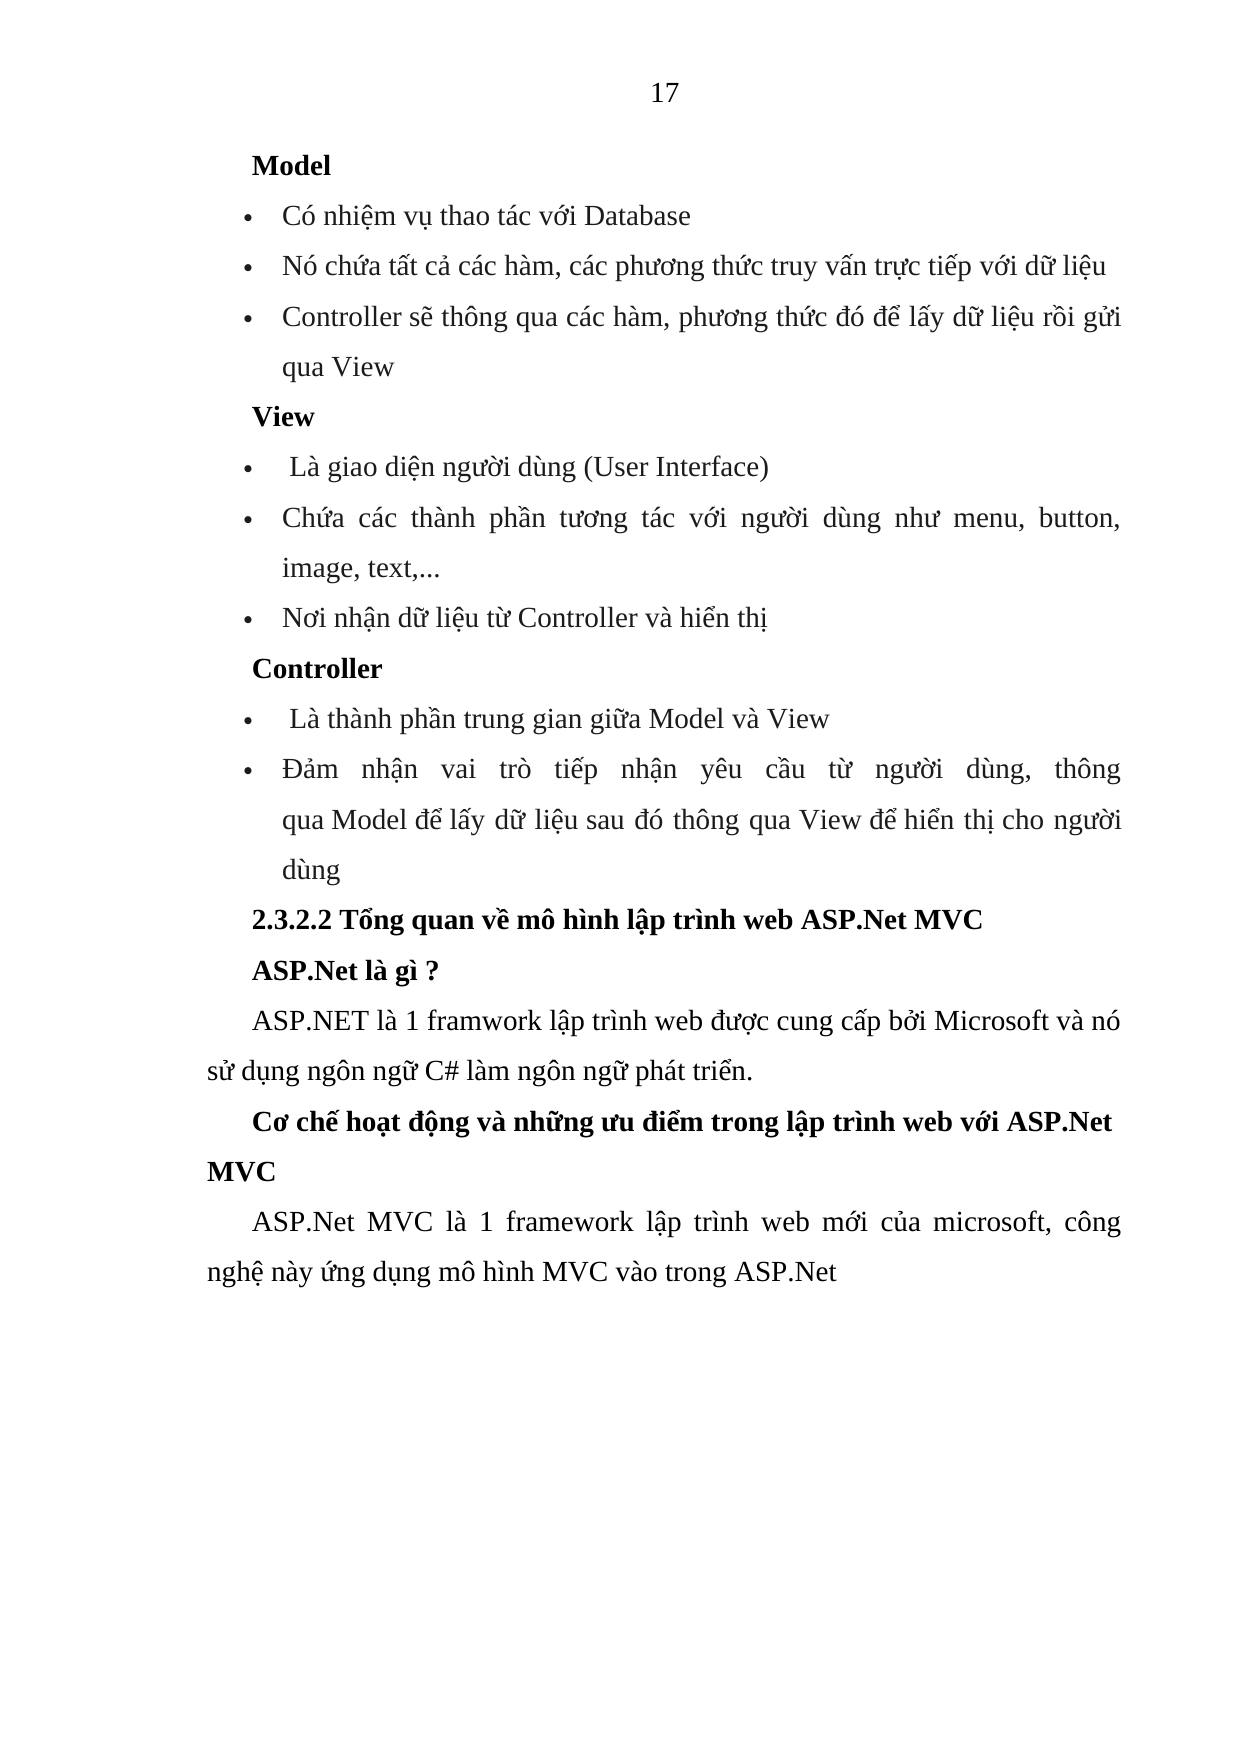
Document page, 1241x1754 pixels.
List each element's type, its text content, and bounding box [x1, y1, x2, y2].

text View [207, 399, 1122, 433]
list Là thành phần trung gian giữa Model và View [244, 701, 1122, 735]
list Controller sẽ thông qua các hàm, phương thức đó để lấy dữ liệu rồi gửi qua View [244, 299, 1122, 382]
list Đảm nhận vai trò tiếp nhận yêu cầu từ người dùng, thông qua Model để lấy dữ liệu sau đó thông qua View để hiển thị cho người dùng [244, 751, 1122, 886]
list Là giao diện người dùng (User Interface) [244, 449, 1122, 483]
text Model [207, 148, 1122, 181]
text Cơ chế hoạt động và những ưu điểm trong lập trình web với ASP.Net MVC [207, 1104, 1122, 1187]
text ASP.NET là 1 framwork lập trình web được cung cấp bởi Microsoft và nó sử dụng ngôn ngữ C# làm ngôn ngữ phát triển. [207, 1003, 1122, 1087]
text ASP.Net là gì ? [207, 953, 1122, 986]
list Nó chứa tất cả các hàm, các phương thức truy vấn trực tiếp với dữ liệu [244, 248, 1122, 282]
list Nơi nhận dữ liệu từ Controller và hiển thị [244, 601, 1122, 634]
text ASP.Net MVC là 1 framework lập trình web mới của microsoft, công nghệ này ứng dụng mô hình MVC vào trong ASP.Net [207, 1204, 1122, 1288]
list Có nhiệm vụ thao tác với Database [244, 198, 1122, 232]
subtitle 2.3.2.2 Tổng quan về mô hình lập trình web ASP.Net MVC [252, 902, 1122, 936]
text Controller [207, 651, 1122, 684]
list Chứa các thành phần tương tác với người dùng như menu, button, image, text,... [244, 500, 1122, 584]
